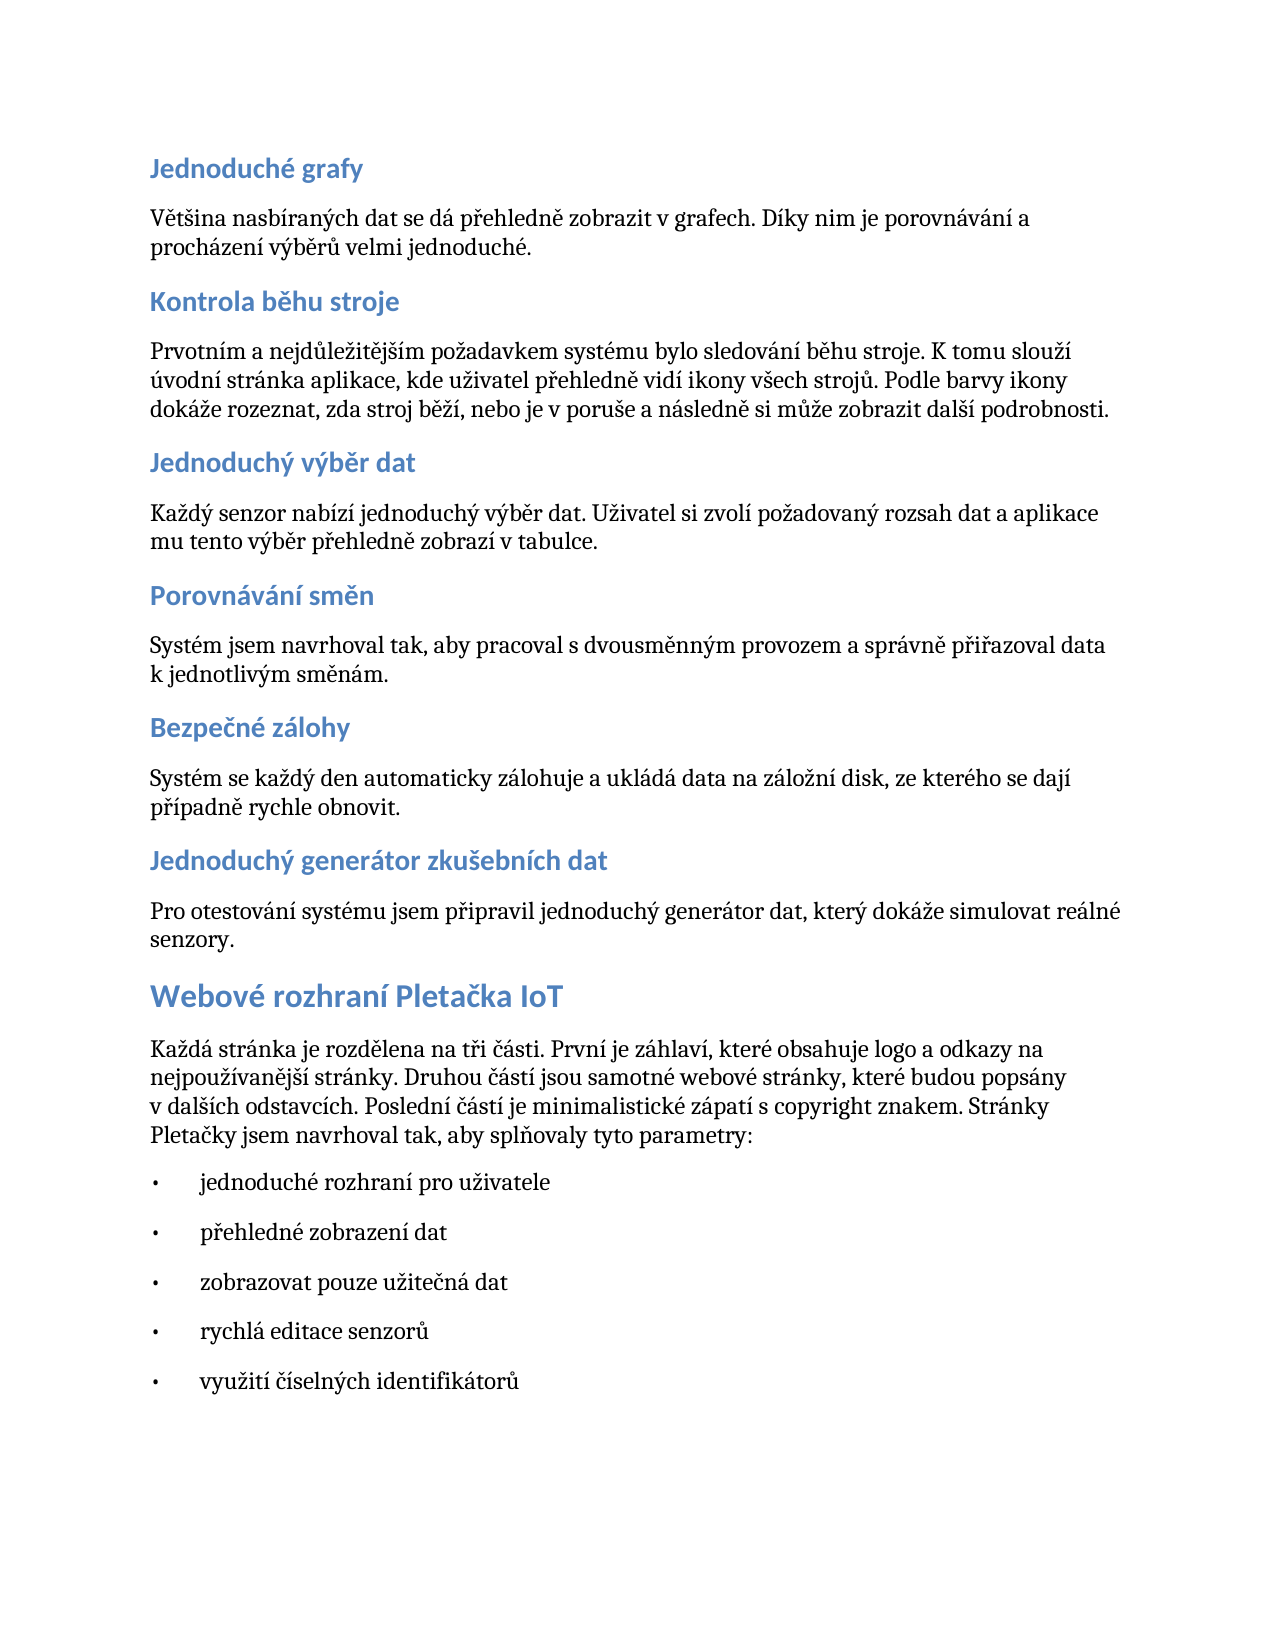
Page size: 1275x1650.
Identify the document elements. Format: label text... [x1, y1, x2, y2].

list jednoduché rozhraní pro uživatele [150, 1168, 1125, 1197]
text Systém jsem navrhoval tak, aby pracoval s dvousměnným provozem a správně přiřazoval data k jednotlivým směnám. [150, 631, 1125, 689]
subtitle Jednoduchý výběr dat [150, 444, 1125, 480]
subtitle Jednoduchý generátor zkušebních dat [150, 842, 1125, 878]
subtitle Bezpečné zálohy [150, 709, 1125, 745]
text Systém se každý den automaticky zálohuje a ukládá data na záložní disk, ze kterého se dají případně rychle obnovit. [150, 764, 1125, 821]
text Každý senzor nabízí jednoduchý výběr dat. Uživatel si zvolí požadovaný rozsah dat a aplikace mu tento výběr přehledně zobrazí v tabulce. [150, 498, 1125, 556]
subtitle Jednoduché grafy [150, 150, 1125, 186]
text Pro otestování systému jsem připravil jednoduchý generátor dat, který dokáže simulovat reálné senzory. [150, 897, 1125, 954]
subtitle Porovnávání směn [150, 577, 1125, 612]
list přehledné zobrazení dat [150, 1218, 1125, 1247]
text Prvotním a nejdůležitějším požadavkem systému bylo sledování běhu stroje. K tomu slouží úvodní stránka aplikace, kde uživatel přehledně vidí ikony všech strojů. Podle barvy ikony dokáže rozeznat, zda stroj běží, nebo je v poruše a následně si může zobrazit další podrobnosti. [150, 337, 1125, 423]
list využití číselných identifikátorů [150, 1367, 1125, 1395]
list rychlá editace senzorů [150, 1317, 1125, 1346]
subtitle Webové rozhraní Pletačka IoT [150, 975, 1125, 1016]
text Většina nasbíraných dat se dá přehledně zobrazit v grafech. Díky nim je porovnávání a procházení výběrů velmi jednoduché. [150, 204, 1125, 262]
list zobrazovat pouze užitečná dat [150, 1267, 1125, 1296]
subtitle Kontrola běhu stroje [150, 283, 1125, 318]
text Každá stránka je rozdělena na tři části. První je záhlaví, které obsahuje logo a odkazy na nejpoužívanější stránky. Druhou částí jsou samotné webové stránky, které budou popsány v dalších odstavcích. Poslední částí je minimalistické zápatí s copyright znakem. Stránky Pletačky jsem navrhoval tak, aby splňovaly tyto parametry: [150, 1034, 1125, 1149]
